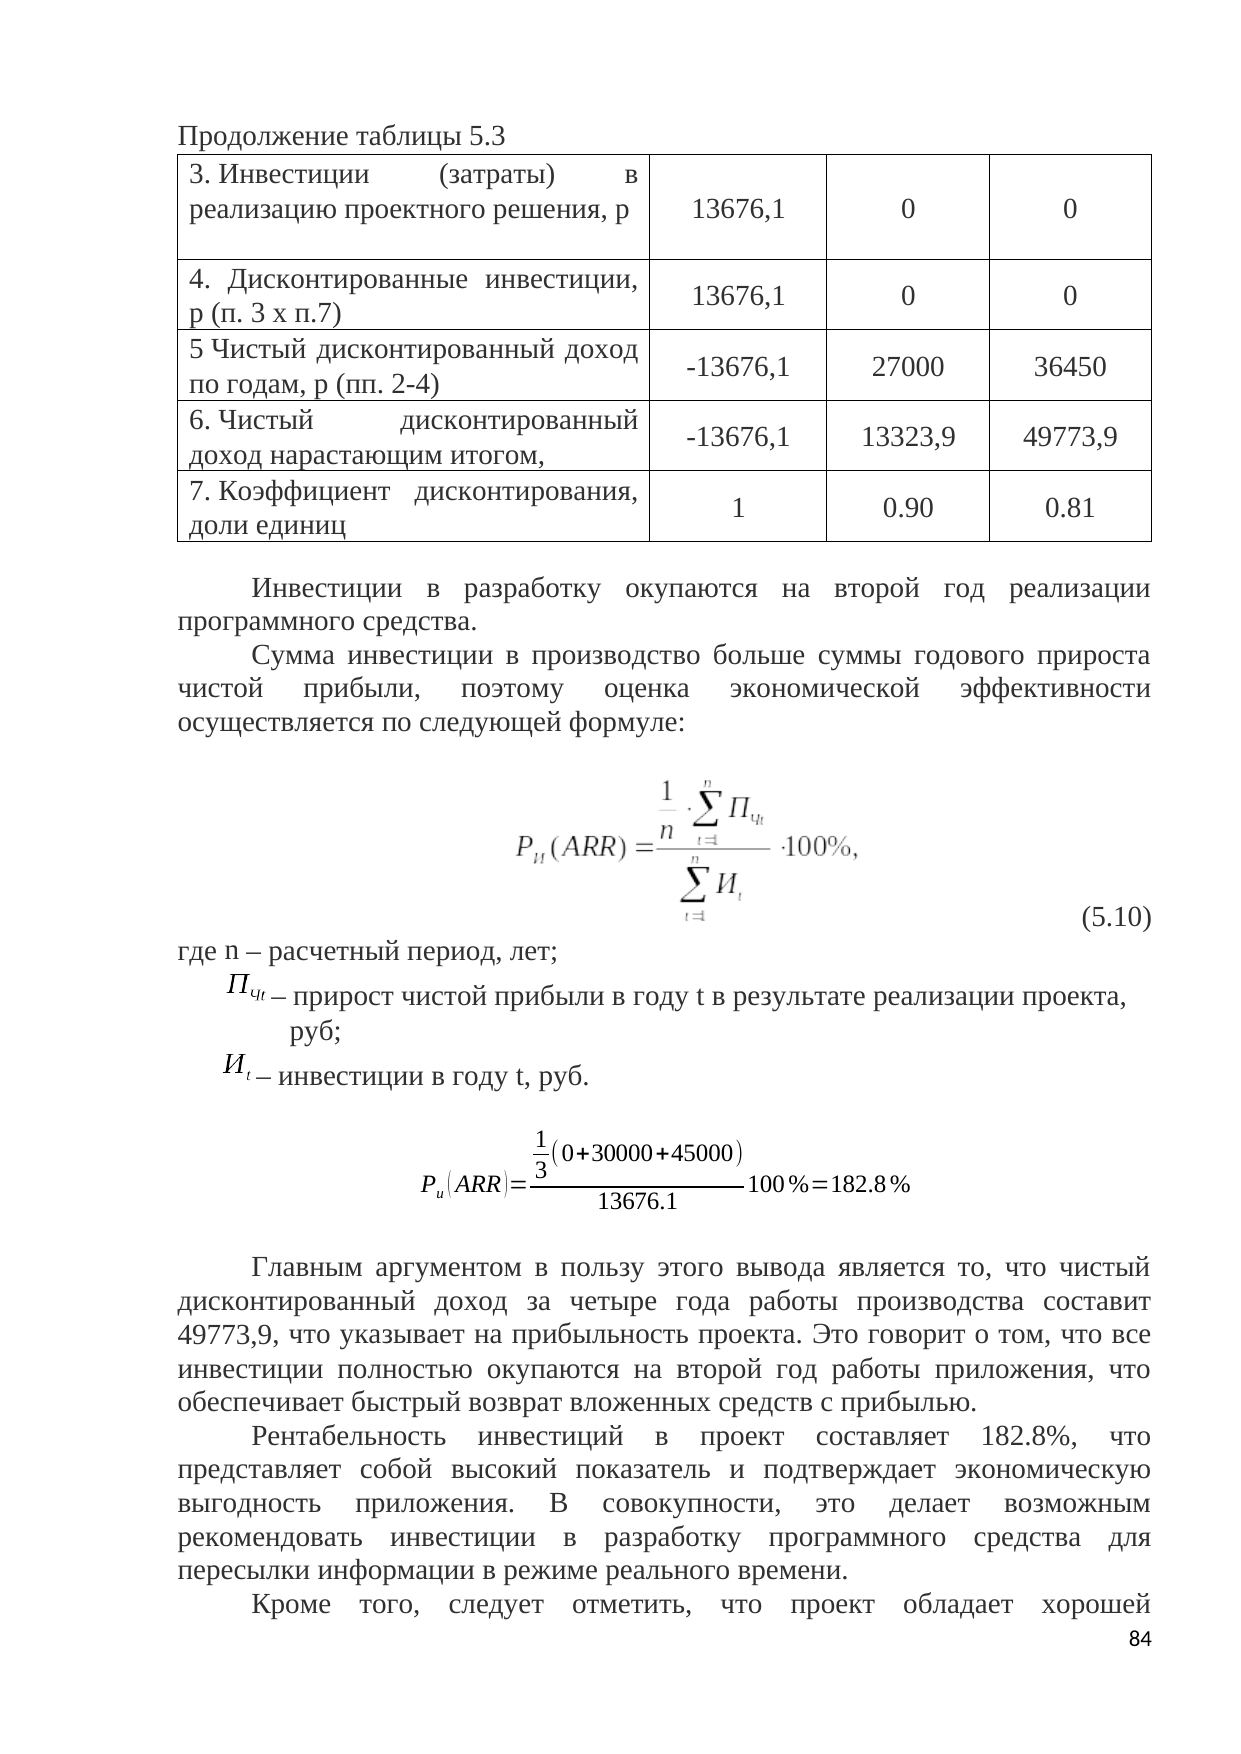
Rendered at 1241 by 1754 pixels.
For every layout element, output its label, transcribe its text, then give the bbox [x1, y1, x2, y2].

table_cell 5 Чистый дисконтированный доход по годам, р (пп. 2-4) [178, 330, 649, 400]
text где n – расчетный период, лет; [177, 932, 1152, 967]
text Продолжение таблицы 5.3 [177, 118, 1152, 152]
table_cell 13323,9 [827, 401, 989, 470]
text (5.10) [177, 771, 1152, 932]
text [177, 1586, 1152, 1619]
table_cell 0 [827, 260, 989, 329]
table_cell 6. Чистый дисконтированный доход нарастающим итогом, [178, 401, 649, 470]
table_cell 13676,1 [650, 260, 826, 329]
table_cell 7. Коэффициент дисконтирования, доли единиц [178, 471, 649, 541]
table_cell 1 [650, 471, 826, 541]
table_cell 4. Дисконтированные инвестиции, р (п. 3 х п.7) [178, 260, 649, 329]
table_cell 27000 [827, 330, 989, 400]
text Инвестиции в разработку окупаются на второй год реализации программного средства. [177, 570, 1152, 637]
table_header 0 [827, 155, 989, 258]
table_header 0 [990, 155, 1151, 258]
table_header 13676,1 [650, 155, 826, 258]
text Главным аргументом в пользу этого вывода является то, что чистый дисконтированный доход за четыре года работы производства составит 49773,9, что указывает на прибыльность проекта. Это говорит о том, что все инвестиции полностью окупаются на второй год работы приложения, что обеспечивает быстрый возврат вложенных средств с прибылью. [177, 1249, 1152, 1418]
table_cell -13676,1 [650, 401, 826, 470]
table_header 3. Инвестиции (затраты) в реализацию проектного решения, р [178, 155, 649, 258]
table_cell 49773,9 [990, 401, 1151, 470]
text Рентабельность инвестиций в проект составляет 182.8%, что представляет собой высокий показатель и подтверждает экономическую выгодность приложения. В совокупности, это делает возможным рекомендовать инвестиции в разработку программного средства для пересылки информации в режиме реального времени. [177, 1418, 1152, 1586]
text – инвестиции в году t, руб. [177, 1047, 1152, 1092]
table_cell -13676,1 [650, 330, 826, 400]
text Сумма инвестиции в производство больше суммы годового прироста чистой прибыли, поэтому оценка экономической эффективности осуществляется по следующей формуле: [177, 637, 1152, 738]
text – прирост чистой прибыли в году t в результате реализации проекта, руб; [177, 967, 1152, 1047]
table_cell 0 [990, 260, 1151, 329]
table_cell 36450 [990, 330, 1151, 400]
table_cell 0.90 [827, 471, 989, 541]
table_cell 0.81 [990, 471, 1151, 541]
